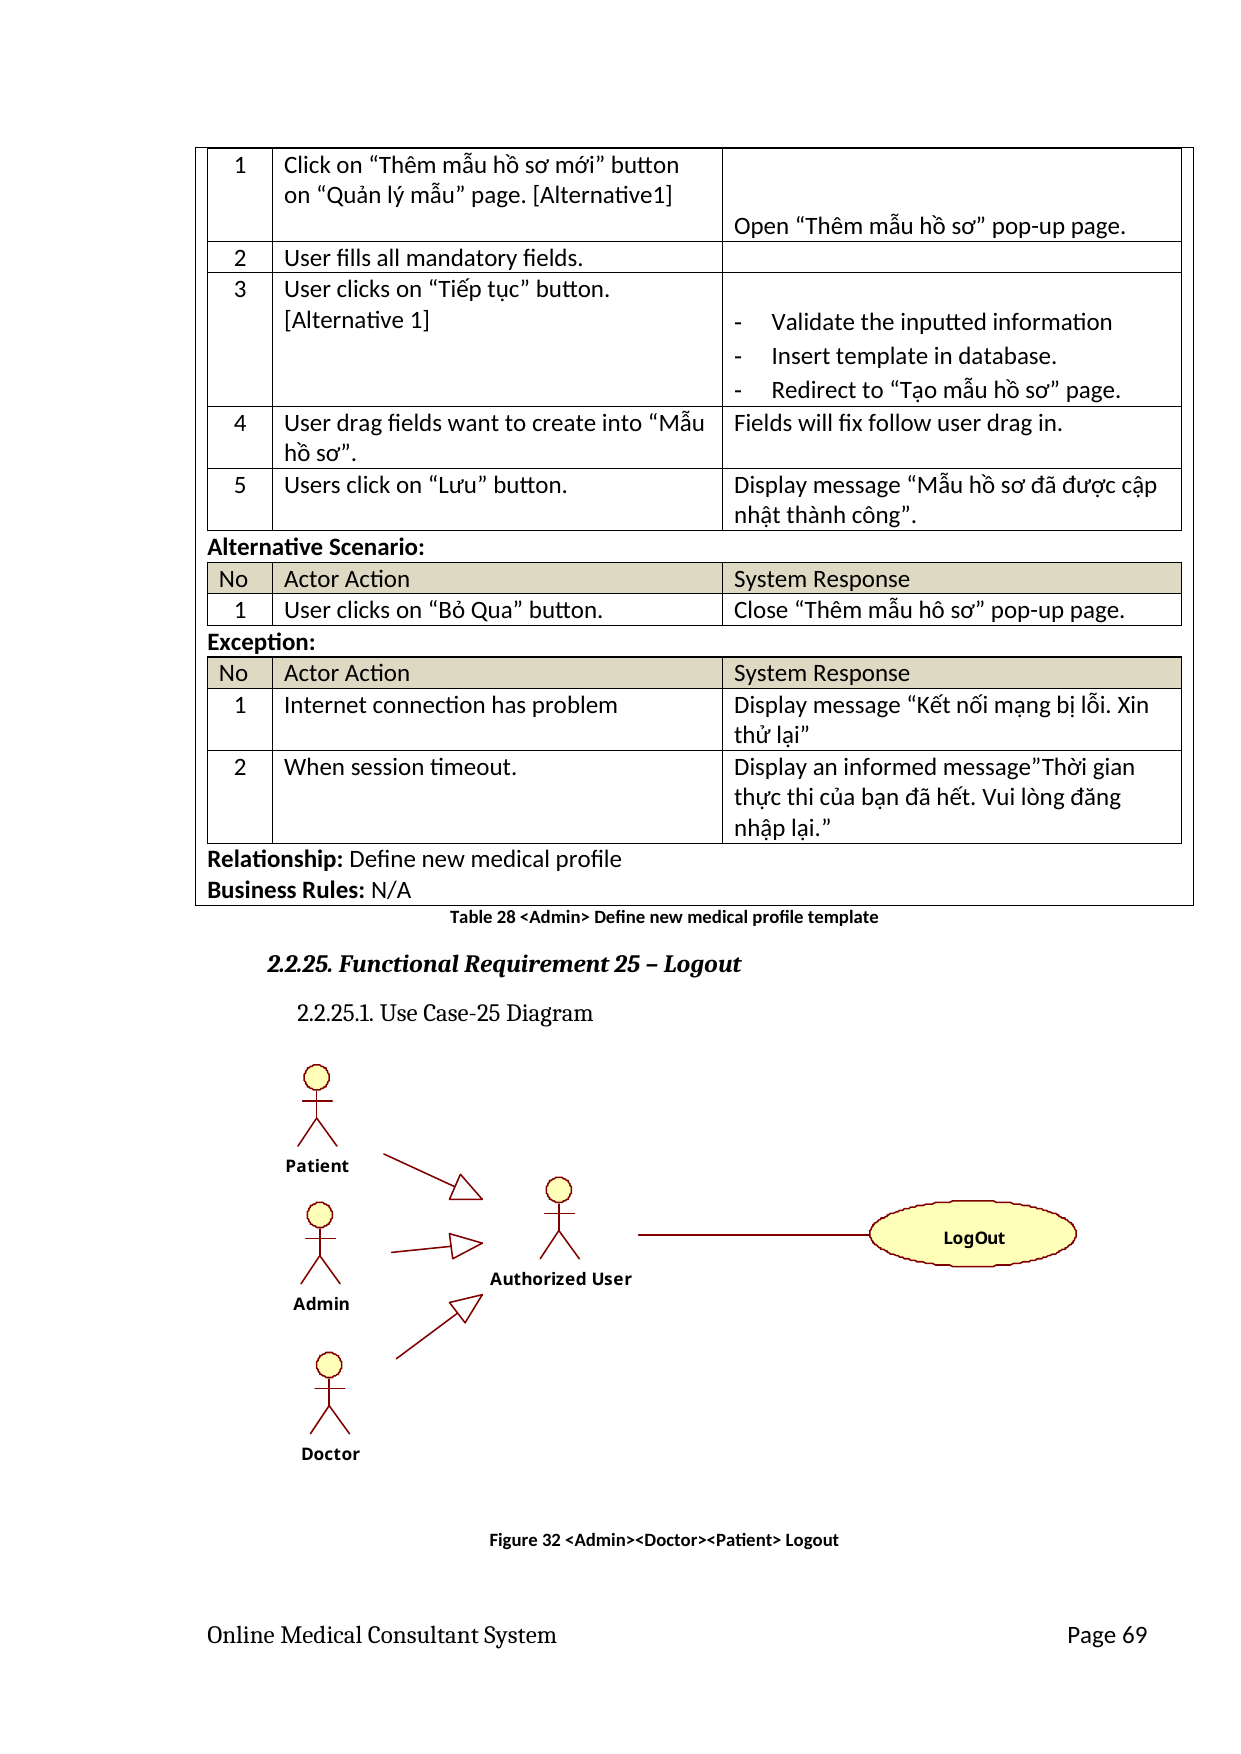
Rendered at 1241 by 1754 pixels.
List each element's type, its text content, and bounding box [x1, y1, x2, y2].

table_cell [196, 148, 1193, 905]
text Table <Admin> Define new medical profile template [207, 906, 1122, 929]
subtitle Functional Requirement 25 – Logout [267, 949, 1122, 978]
text Figure <Admin><Doctor><Patient> Logout [207, 1528, 1122, 1551]
subtitle Use Case-25 Diagram [282, 999, 1122, 1028]
